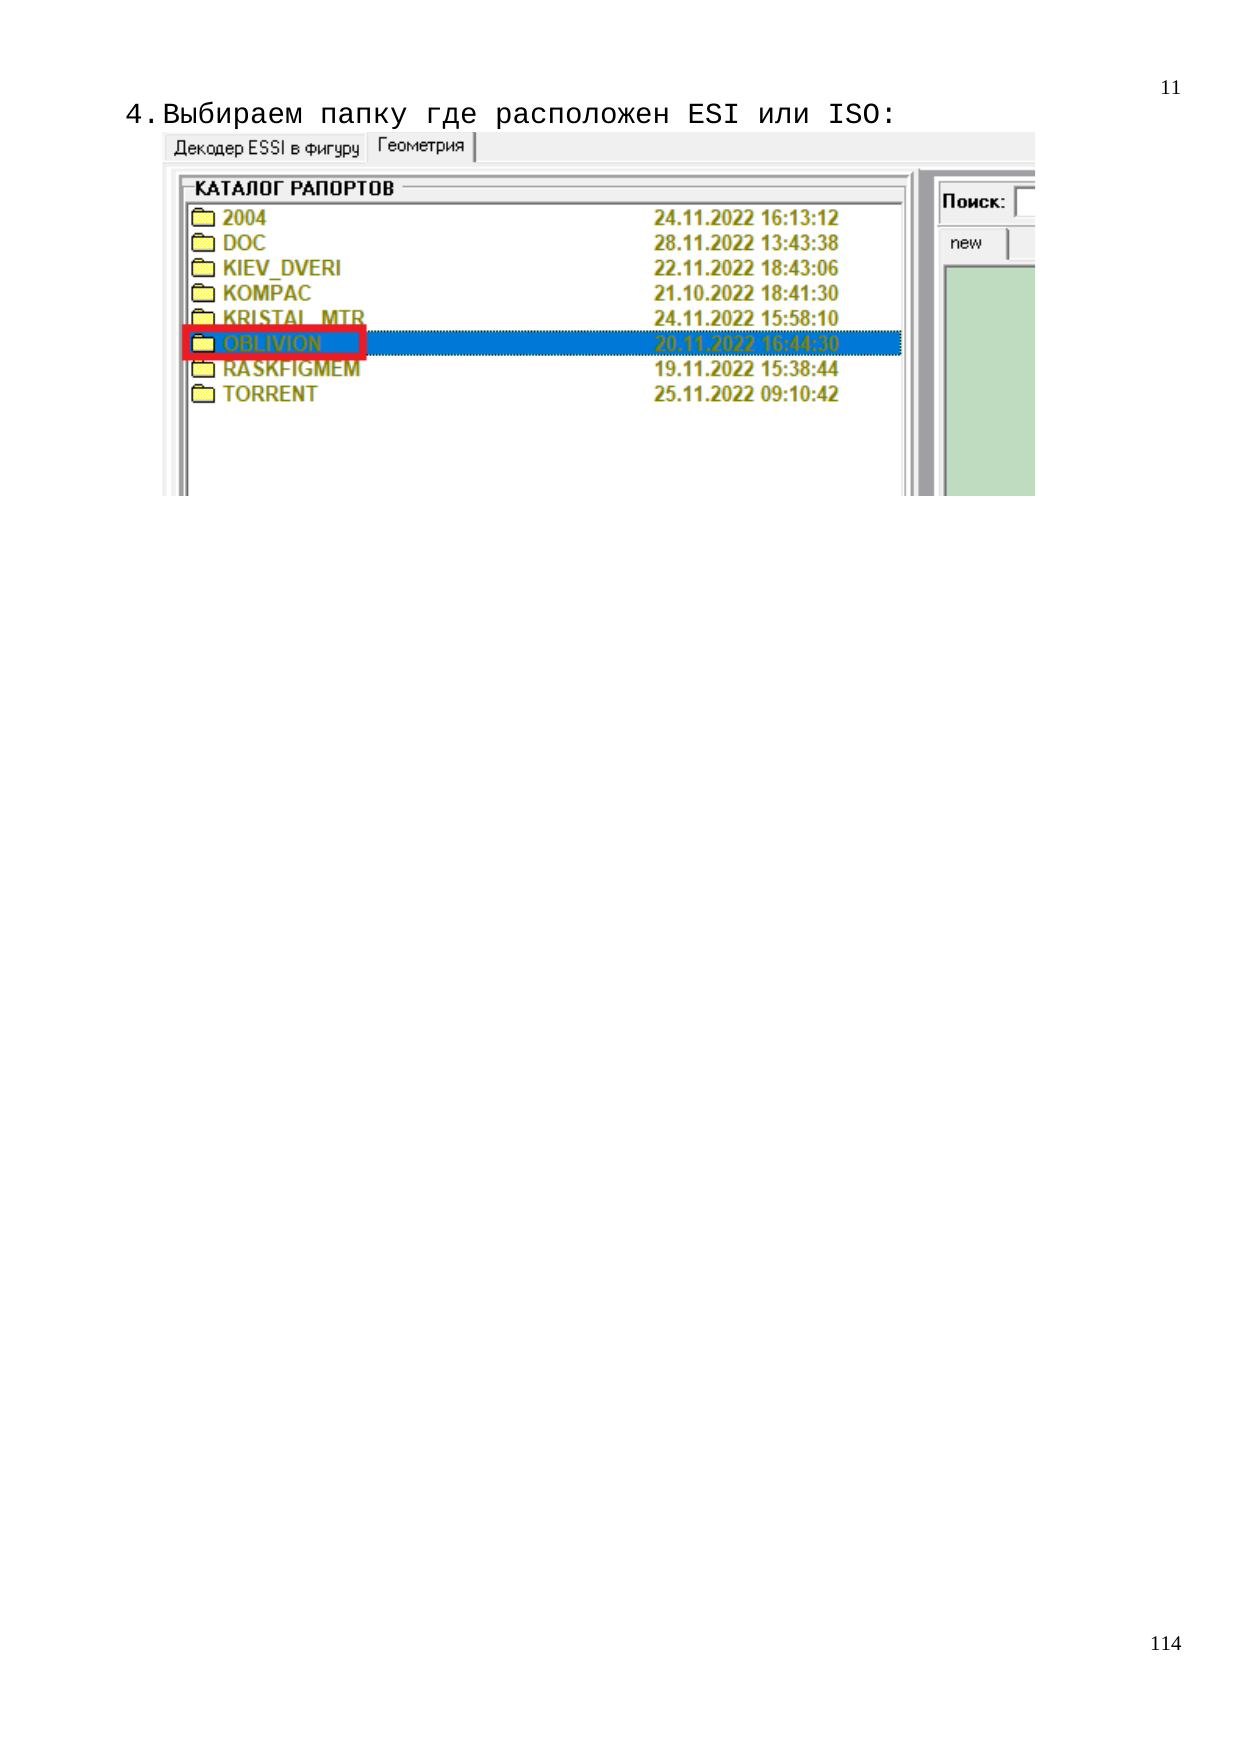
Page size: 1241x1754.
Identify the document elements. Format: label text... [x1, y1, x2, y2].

picture [162, 132, 1035, 496]
